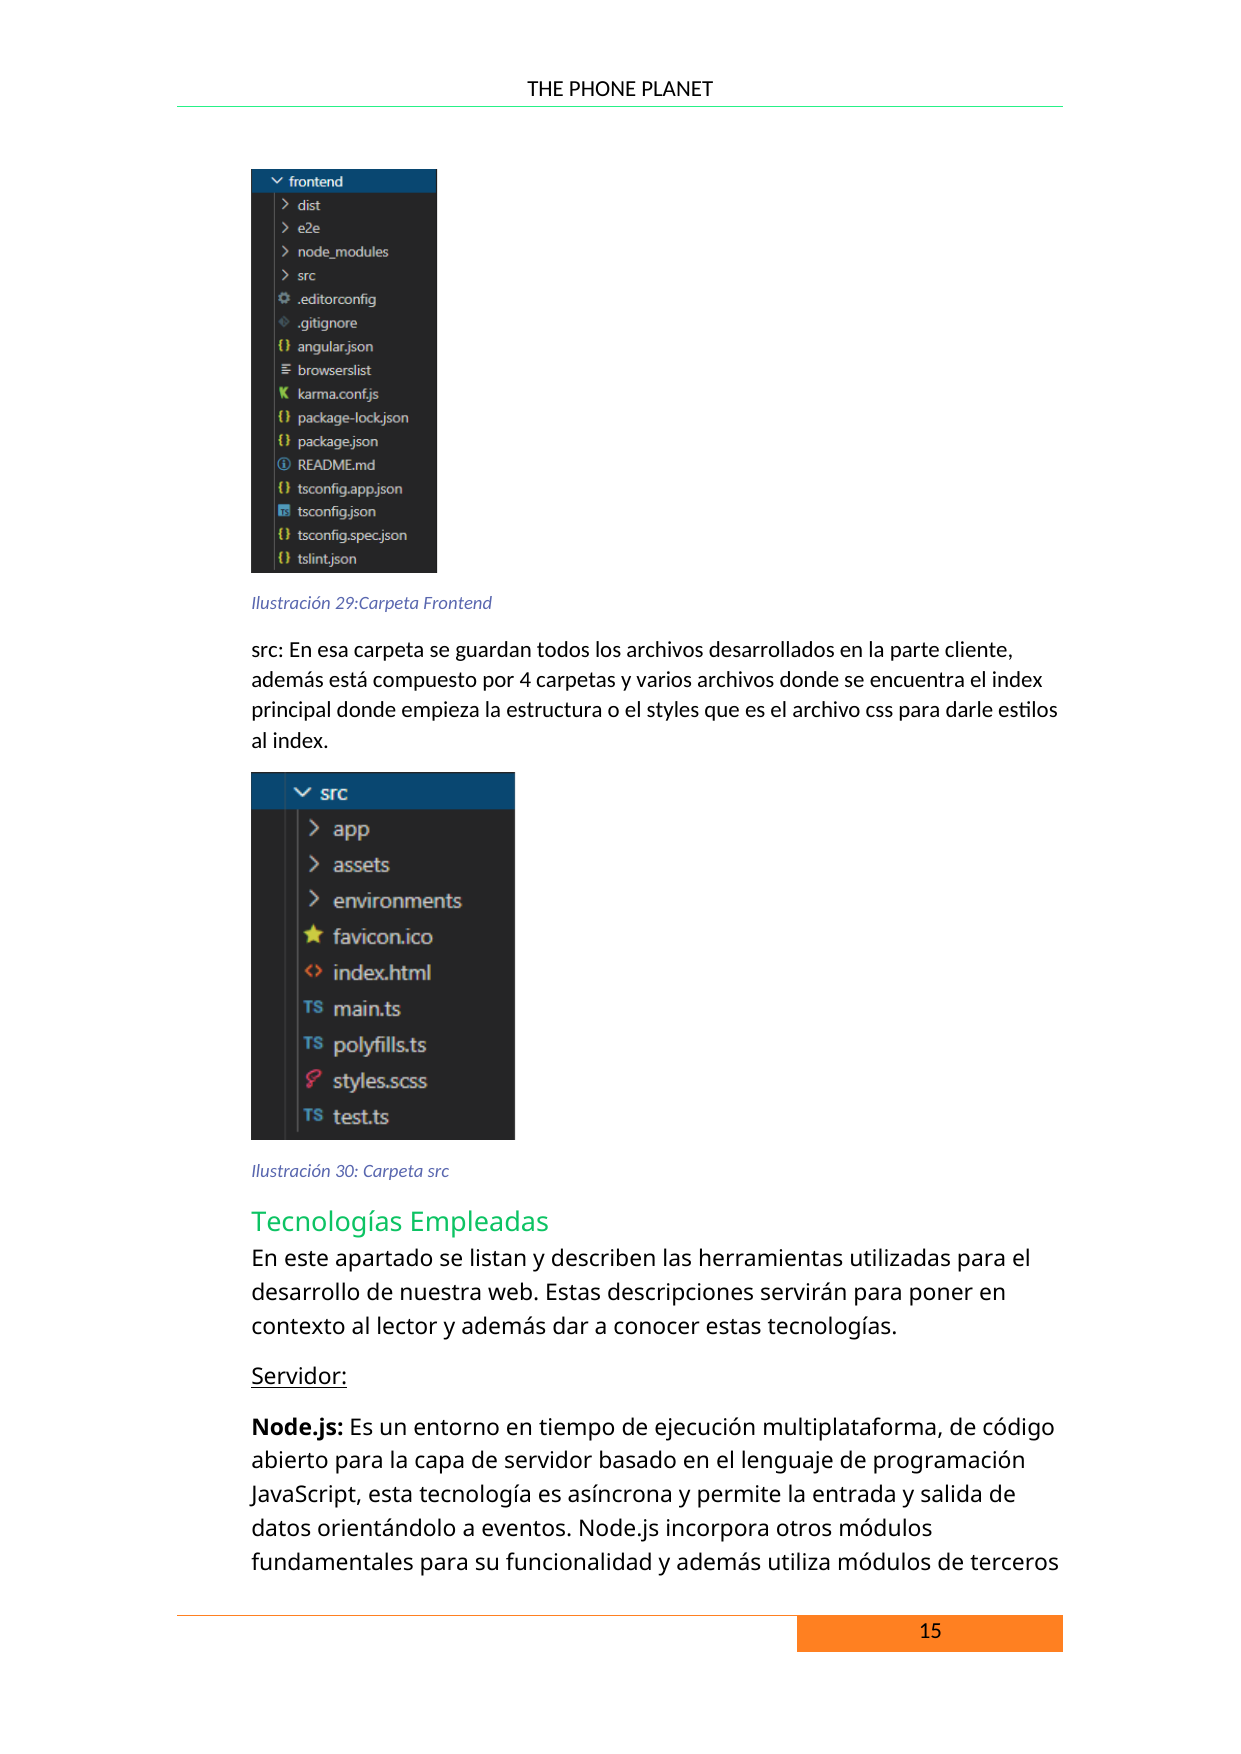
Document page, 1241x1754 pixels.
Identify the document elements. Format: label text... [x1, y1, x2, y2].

picture [251, 772, 515, 1140]
text src: En esa carpeta se guardan todos los archivos desarrollados en la parte cliente, además está compuesto por 4 carpetas y varios archivos donde se encuentra el index principal donde empieza la estructura o el styles que es el archivo css para darle estilos al index. [251, 635, 1063, 754]
text En este apartado se listan y describen las herramientas utilizadas para el desarrollo de nuestra web. Estas descripciones servirán para poner en contexto al lector y además dar a conocer estas tecnologías. [251, 1242, 1063, 1341]
picture [251, 169, 438, 573]
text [251, 1411, 1063, 1577]
text Servidor: [251, 1360, 1063, 1391]
subtitle Tecnologías Empleadas [177, 1202, 1063, 1239]
